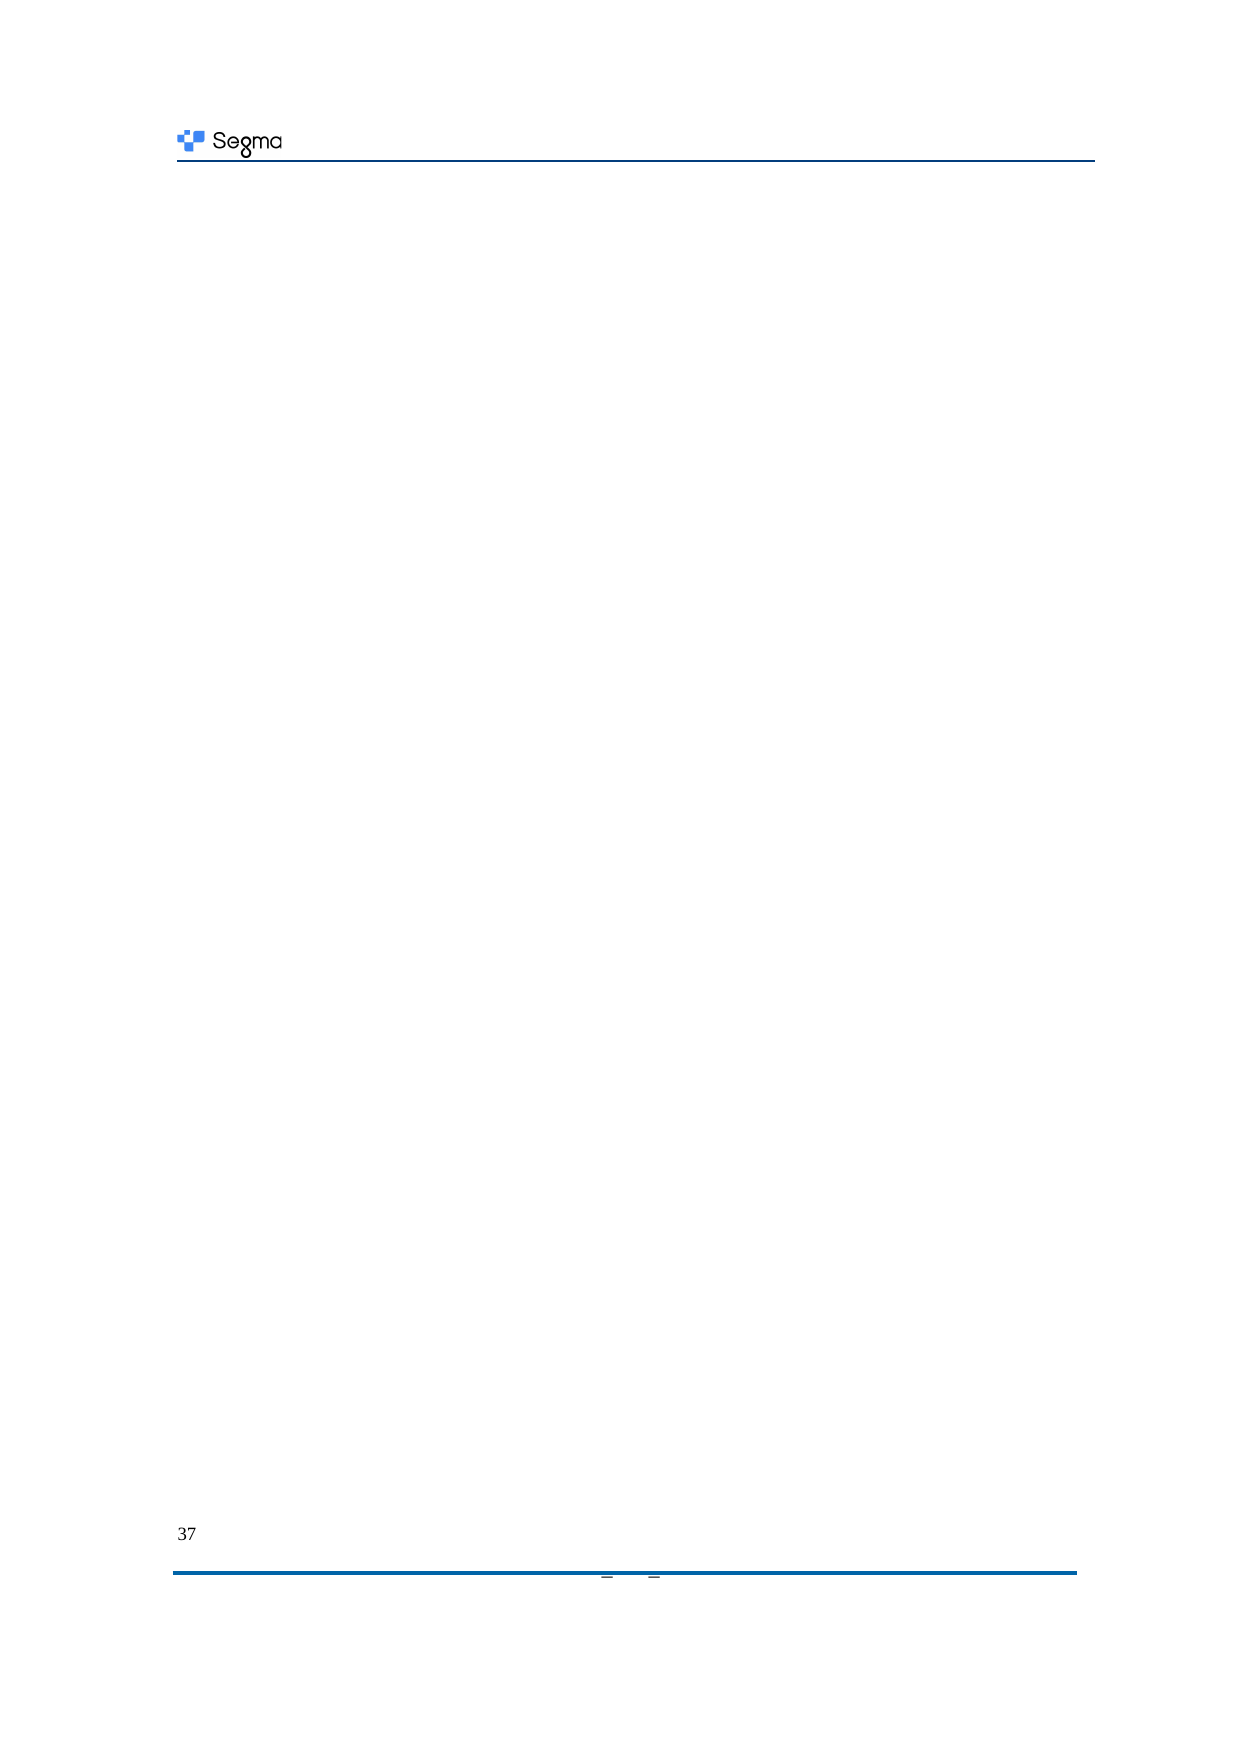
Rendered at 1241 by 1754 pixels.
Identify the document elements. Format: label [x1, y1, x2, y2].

picture [177, 130, 282, 158]
